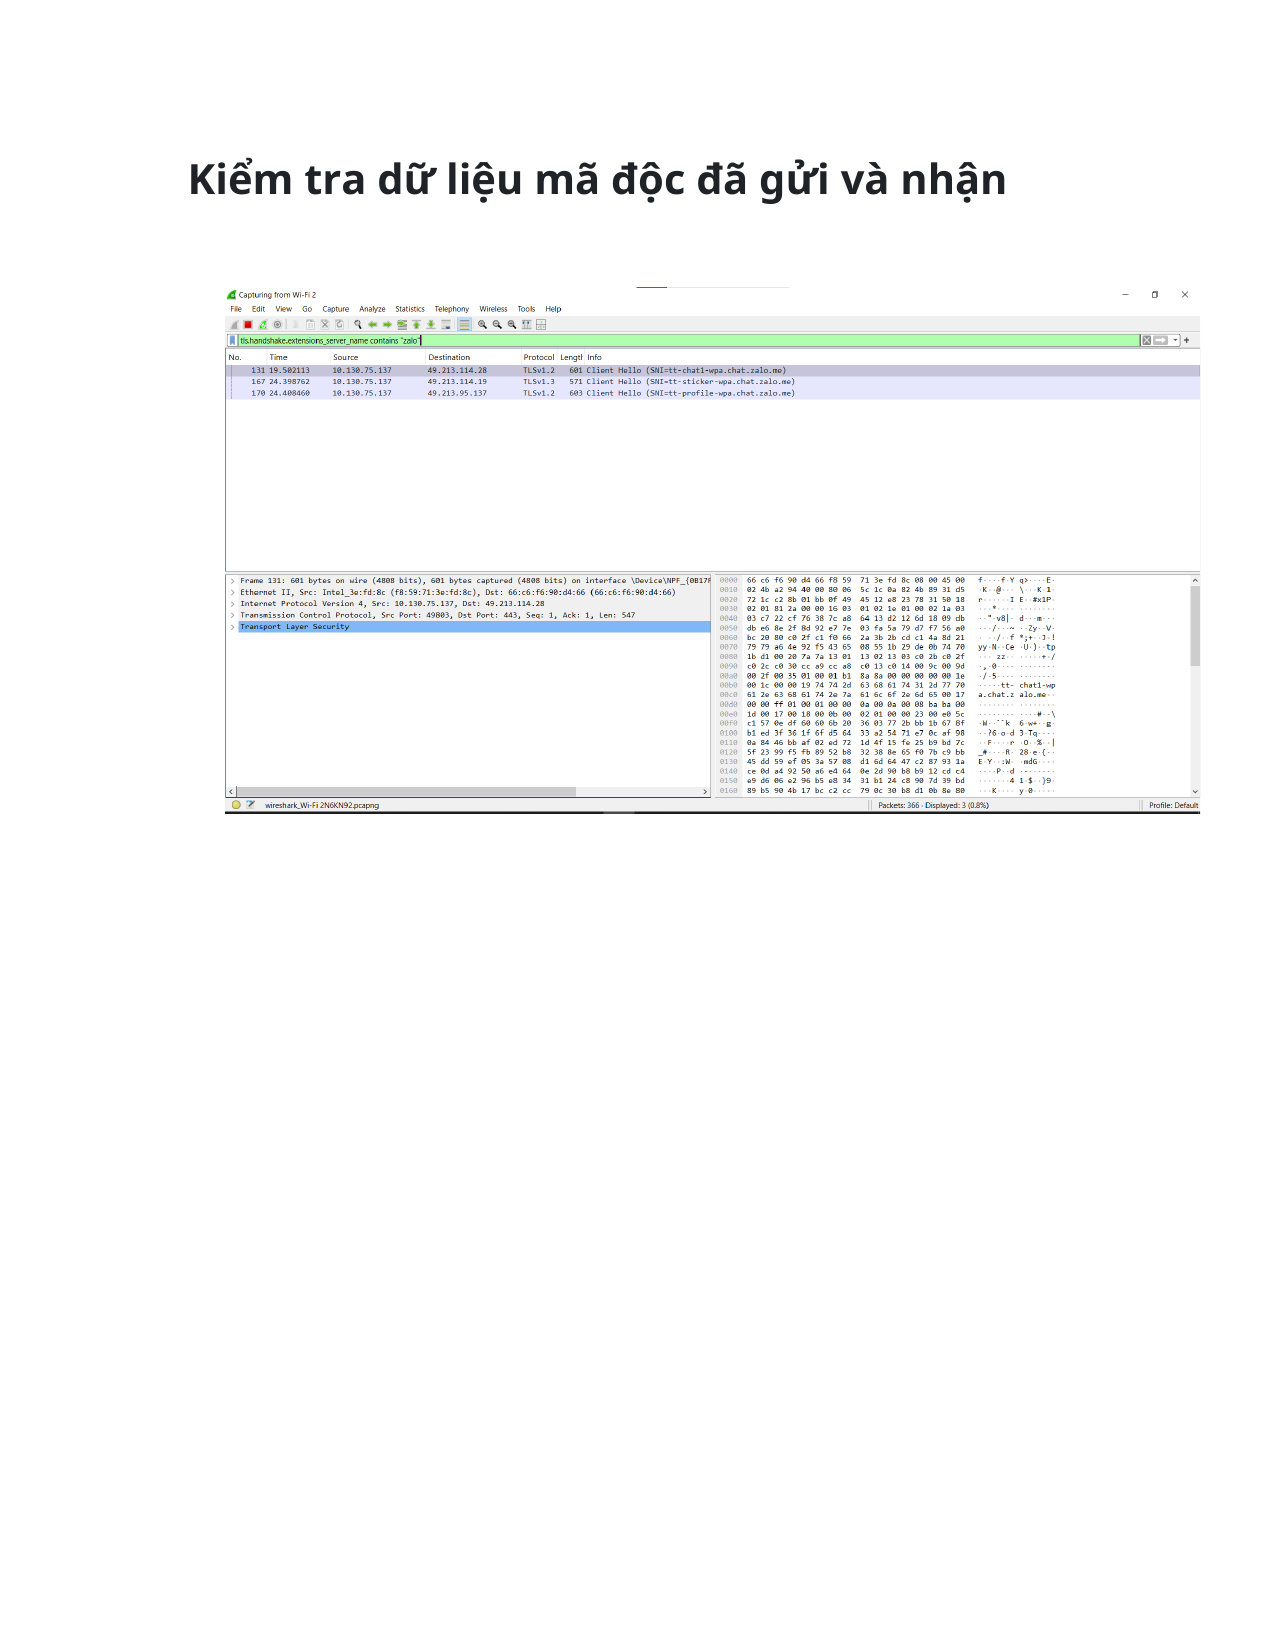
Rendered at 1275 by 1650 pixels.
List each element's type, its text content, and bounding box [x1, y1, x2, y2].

picture [225, 287, 1200, 814]
text Kiểm tra dữ liệu mã độc đã gửi và nhận [187, 150, 1125, 207]
